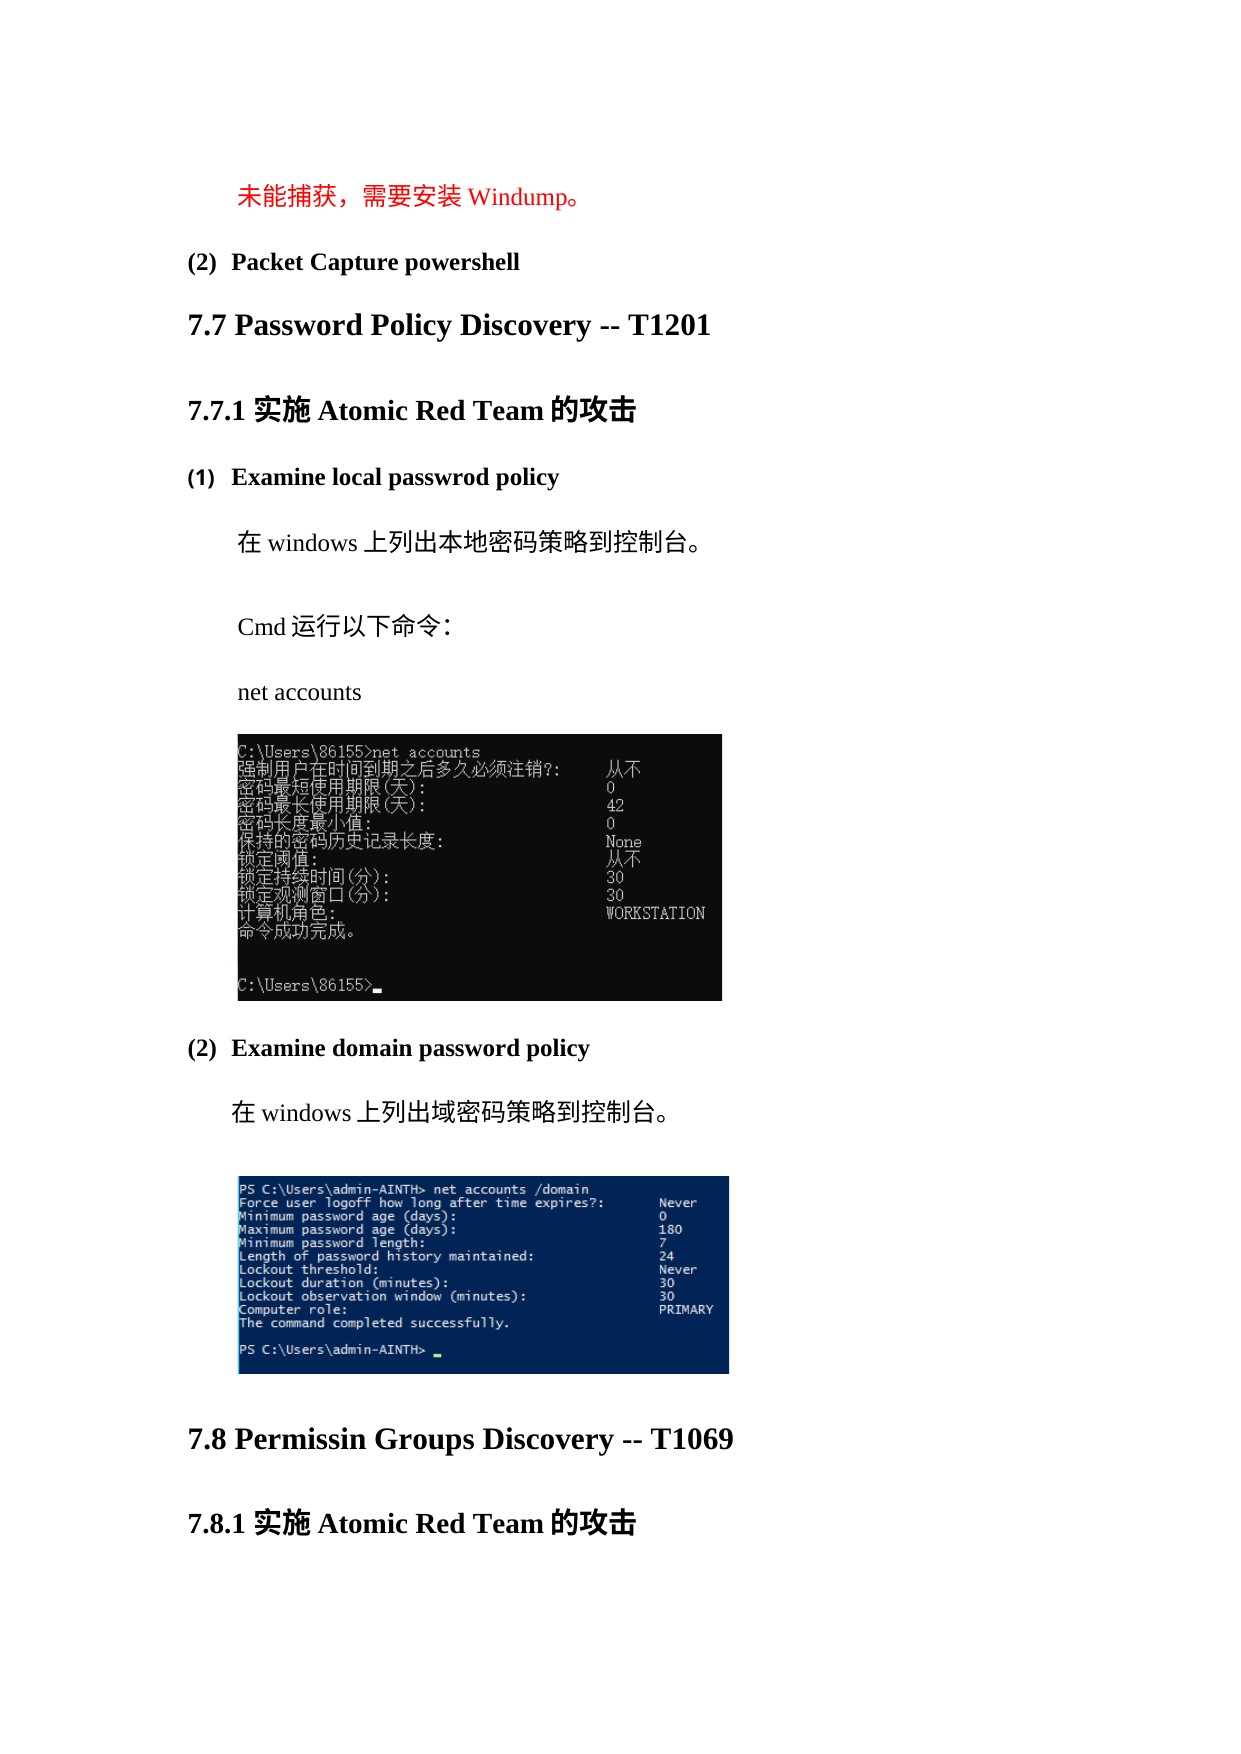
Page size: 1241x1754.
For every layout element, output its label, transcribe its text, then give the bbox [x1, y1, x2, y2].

subtitle Packet Capture powershell [187, 245, 1053, 278]
subtitle 实施Atomic Red Team的攻击 [187, 1488, 1053, 1553]
picture [237, 1176, 730, 1374]
text 在windows上列出本地密码策略到控制台。 [187, 508, 1053, 573]
text net accounts [187, 675, 1053, 707]
subtitle Examine local passwrod policy [187, 461, 1053, 493]
subtitle Password Policy Discovery -- T1201 [187, 292, 1053, 357]
list 在windows上列出域密码策略到控制台。 [231, 1078, 1053, 1143]
picture [237, 734, 723, 1001]
text 未能捕获，需要安装Windump。 [187, 162, 1053, 227]
text Cmd运行以下命令： [187, 592, 1053, 657]
subtitle Permissin Groups Discovery -- T1069 [187, 1406, 1053, 1471]
subtitle Examine domain password policy [187, 1031, 1053, 1063]
subtitle 实施Atomic Red Team的攻击 [187, 375, 1053, 440]
